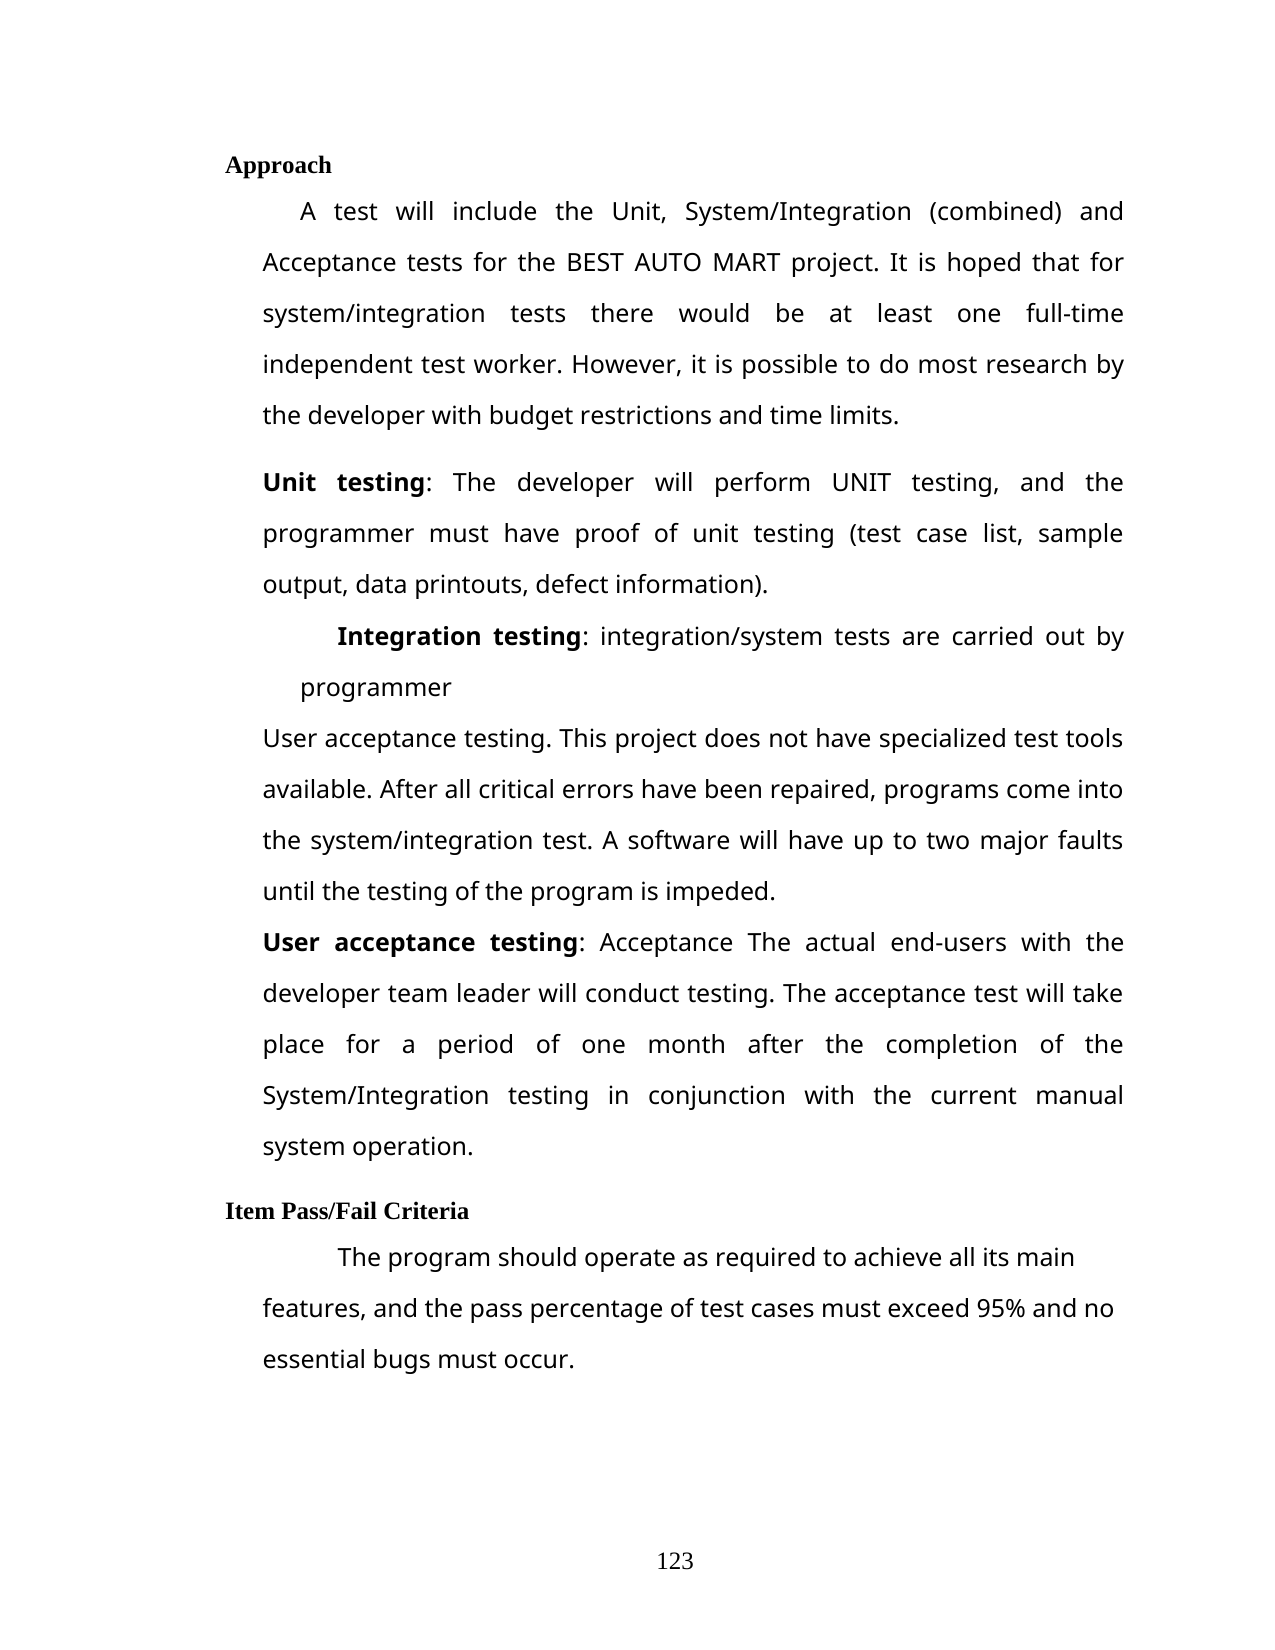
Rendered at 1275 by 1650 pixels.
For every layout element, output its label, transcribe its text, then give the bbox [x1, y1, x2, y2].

subtitle Item Pass/Fail Criteria [225, 1196, 1125, 1225]
text Integration testing: integration/system tests are carried out by programmer [300, 618, 1125, 703]
text Unit testing: The developer will perform UNIT testing, and the programmer must have proof of unit testing (test case list, sample output, data printouts, defect information). [262, 465, 1125, 601]
text User acceptance testing: Acceptance The actual end-users with the developer team leader will conduct testing. The acceptance test will take place for a period of one month after the completion of the System/Integration testing in conjunction with the current manual system operation. [262, 924, 1125, 1163]
list A test will include the Unit, System/Integration (combined) and Acceptance tests for the BEST AUTO MART project. It is hoped that for system/integration tests there would be at least one full-time independent test worker. However, it is possible to do most research by the developer with budget restrictions and time limits. [262, 193, 1125, 431]
text The program should operate as required to achieve all its main features, and the pass percentage of test cases must exceed 95% and no essential bugs must occur. [262, 1239, 1125, 1376]
text User acceptance testing. This project does not have specialized test tools available. After all critical errors have been repaired, programs come into the system/integration test. A software will have up to two major faults until the testing of the program is impeded. [262, 720, 1125, 907]
subtitle Approach [225, 150, 1125, 179]
